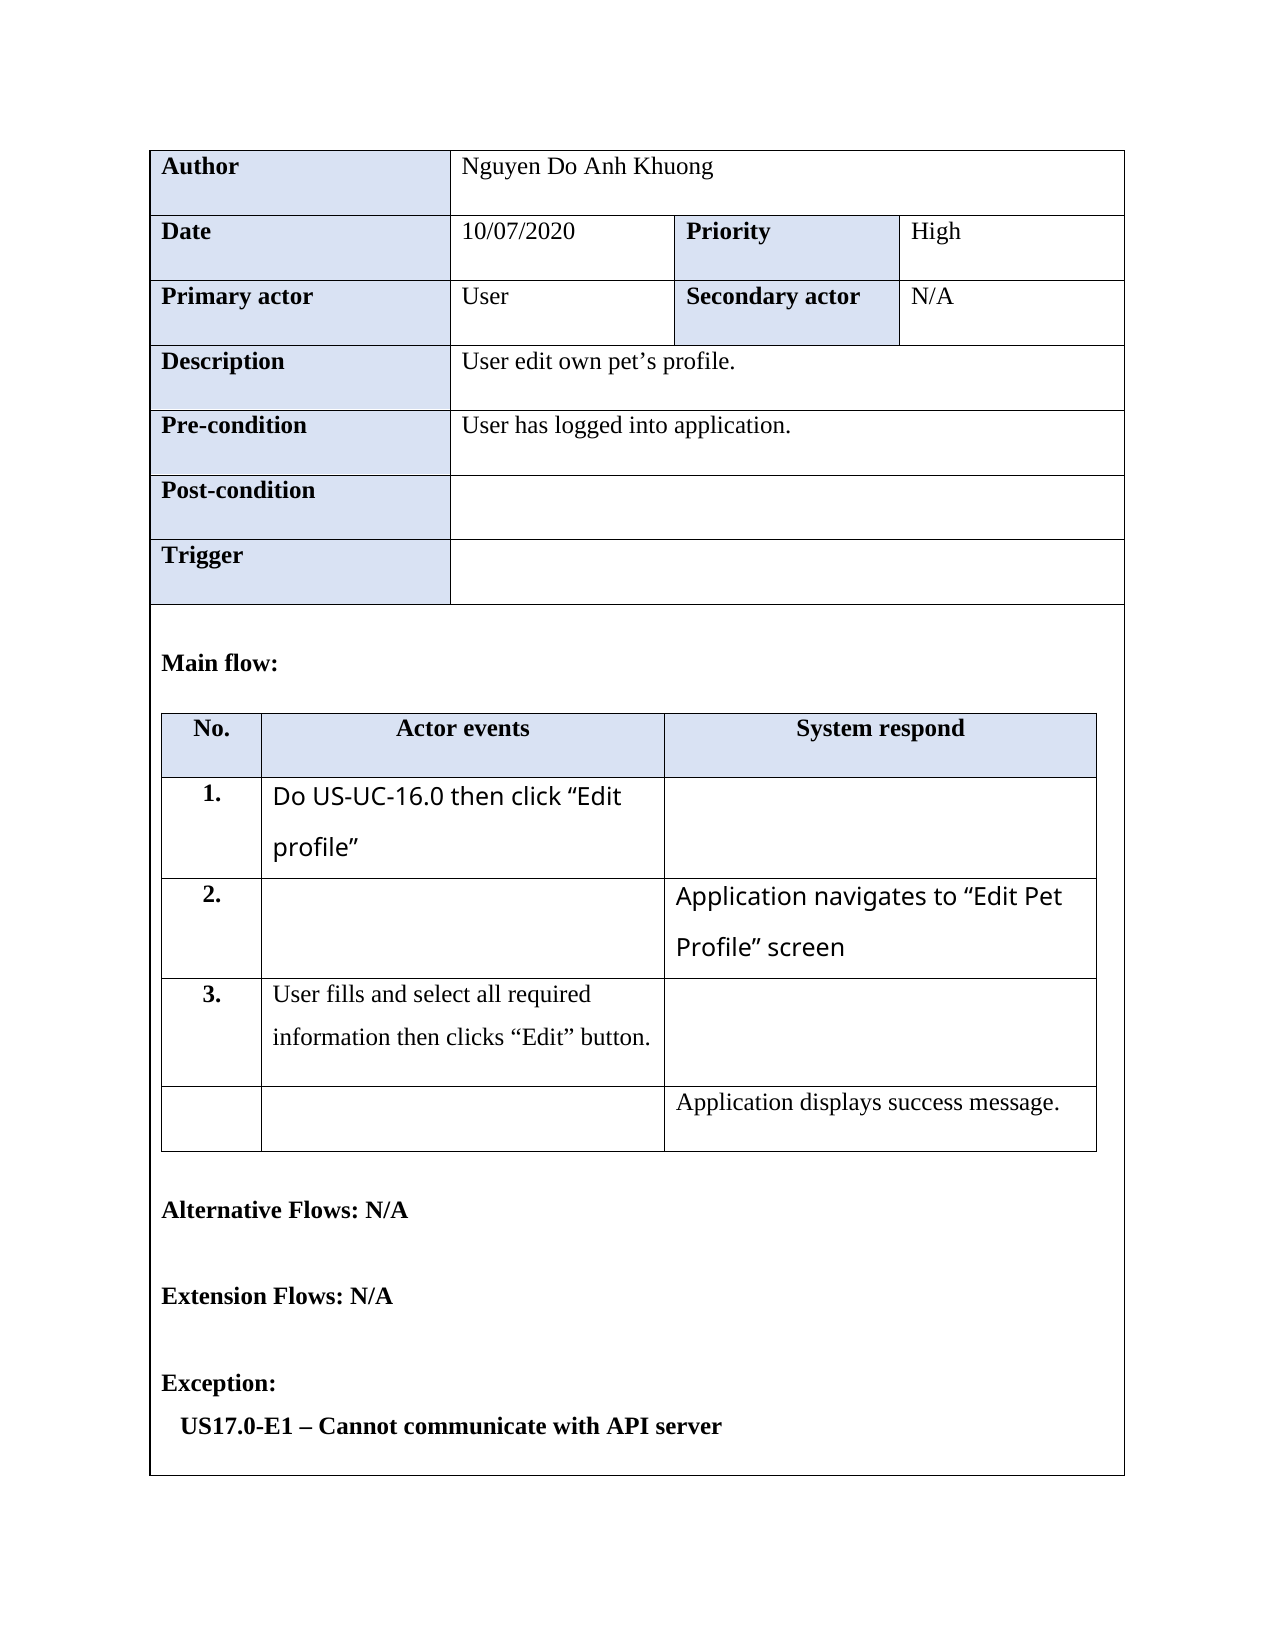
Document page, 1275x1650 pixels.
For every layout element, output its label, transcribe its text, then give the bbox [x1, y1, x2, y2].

table_cell N/A [900, 281, 1124, 345]
table_cell Post-condition [151, 476, 450, 539]
table_cell Nguyen Do Anh Khuong [451, 151, 1124, 215]
table_cell Date [151, 216, 450, 280]
table_cell User [451, 281, 674, 345]
table_cell [451, 540, 1124, 604]
table_cell Trigger [151, 540, 450, 604]
table_cell 10/07/2020 [451, 216, 674, 280]
table_cell User has logged into application. [451, 411, 1124, 474]
table_cell Primary actor [151, 281, 450, 345]
table_cell Secondary actor [675, 281, 899, 345]
table_cell Description [151, 346, 450, 409]
table_cell High [900, 216, 1124, 280]
table_cell Author [151, 151, 450, 215]
table_cell Priority [675, 216, 899, 280]
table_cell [151, 605, 1124, 1475]
table_cell Pre-condition [151, 411, 450, 474]
table_cell [451, 476, 1124, 539]
table_cell User edit own pet’s profile. [451, 346, 1124, 409]
